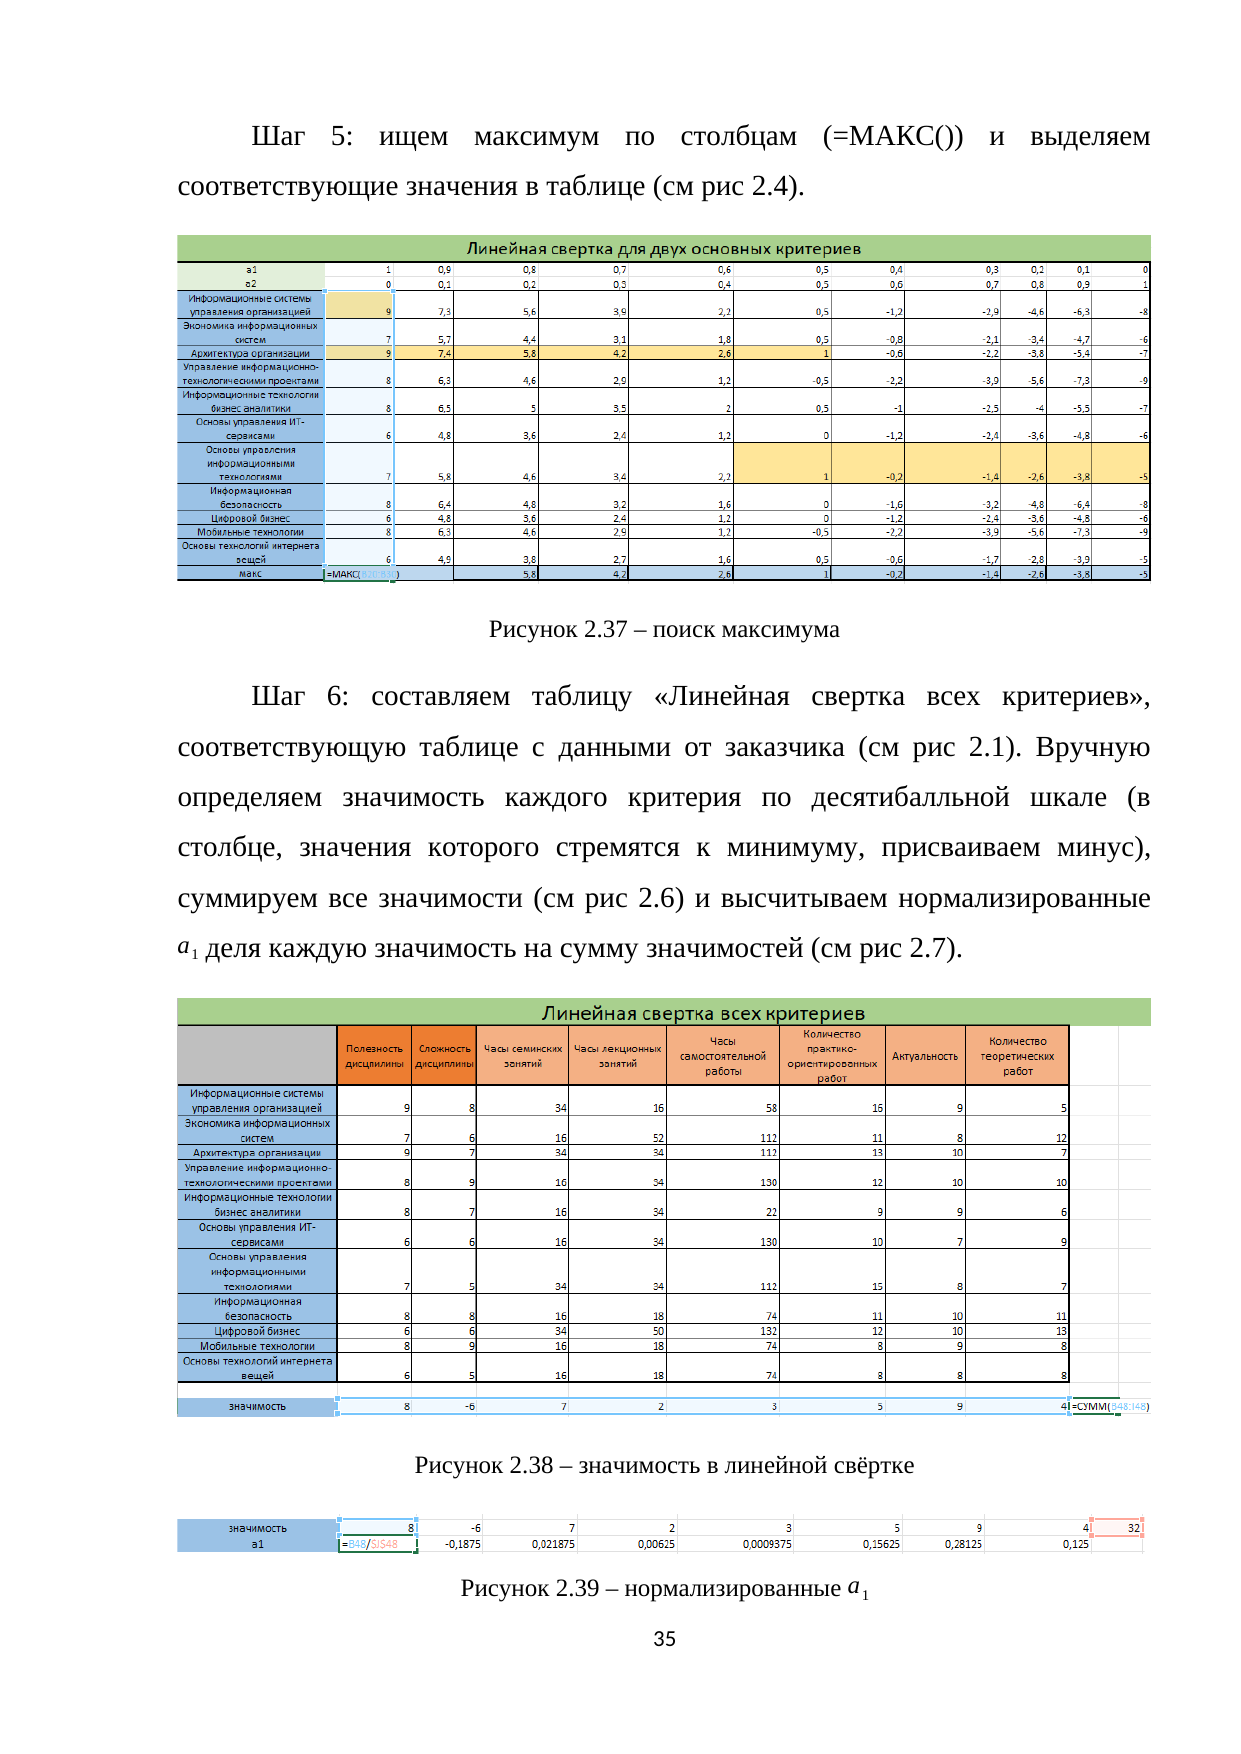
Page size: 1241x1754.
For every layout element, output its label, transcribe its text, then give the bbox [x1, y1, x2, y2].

picture [177, 998, 1151, 1417]
text Шаг 5: ищем максимум по столбцам (=МАКС()) и выделяем соответствующие значения в таблице (см рис 2.4). [177, 118, 1152, 202]
text Шаг 6: составляем таблицу «Линейная свертка всех критериев», соответствующую таблице с данными от заказчика (см рис 2.1). Вручную определяем значимость каждого критерия по десятибалльной шкале (в столбце, значения которого стремятся к минимуму, присваиваем минус), суммируем все значимости (см рис 2.6) и высчитываем нормализированные деля каждую значимость на сумму значимостей (см рис 2.7). [177, 678, 1152, 965]
picture [177, 235, 1152, 584]
picture [177, 1514, 1145, 1554]
